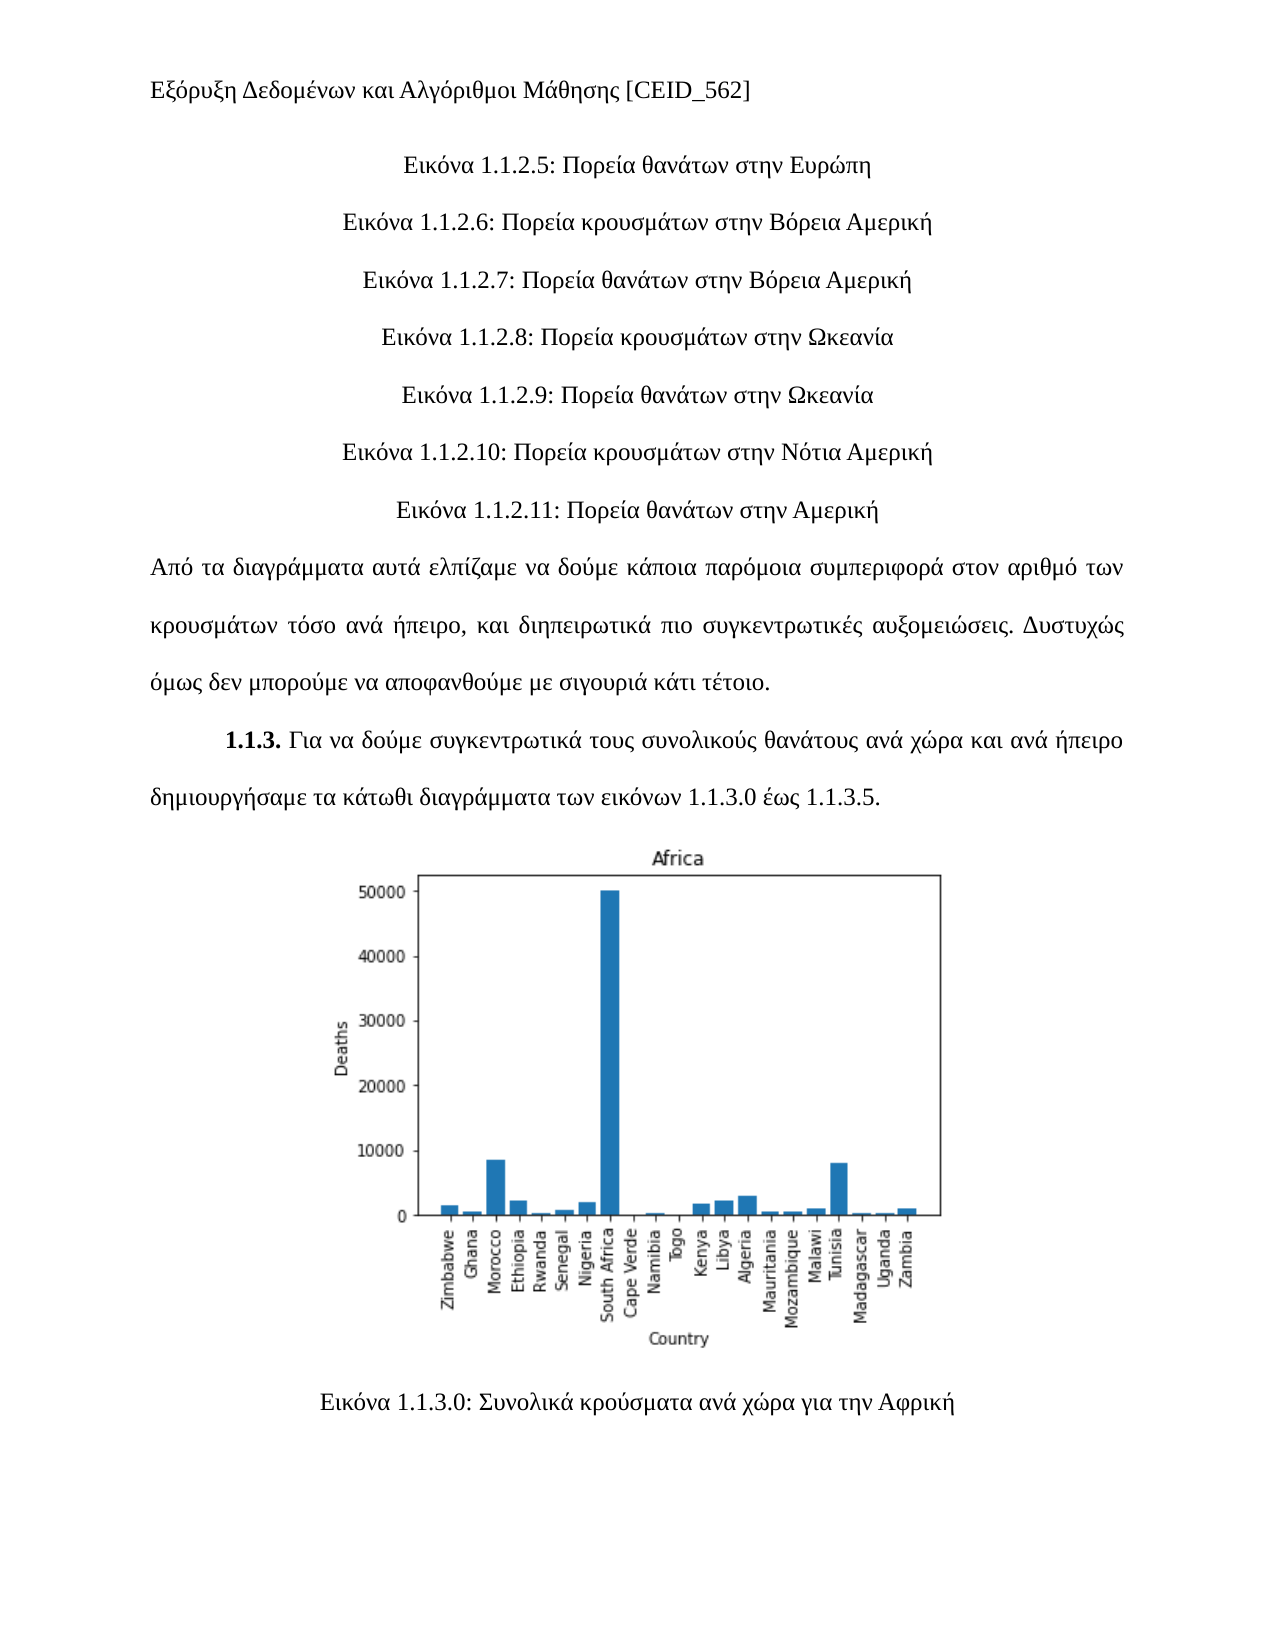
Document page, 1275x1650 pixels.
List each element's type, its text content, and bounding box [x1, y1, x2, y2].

text Εικόνα 1.1.2.9: Πορεία θανάτων στην Ωκεανία [150, 380, 1125, 409]
text Εικόνα 1.1.2.7: Πορεία θανάτων στην Βόρεια Αμερική [150, 265, 1125, 294]
text Από τα διαγράμματα αυτά ελπίζαμε να δούμε κάποια παρόμοια συμπεριφορά στον αριθμό των κρουσμάτων τόσο ανά ήπειρο, και διηπειρωτικά πιο συγκεντρωτικές αυξομειώσεις. Δυστυχώς όμως δεν μπορούμε να αποφανθούμε με σιγουριά κάτι τέτοιο. [150, 552, 1125, 696]
picture [324, 840, 951, 1359]
text Εικόνα 1.1.2.10: Πορεία κρουσμάτων στην Νότια Αμερική [150, 437, 1125, 466]
text 1.1.3. Για να δούμε συγκεντρωτικά τους συνολικούς θανάτους ανά χώρα και ανά ήπειρο δημιουργήσαμε τα κάτωθι διαγράμματα των εικόνων 1.1.3.0 έως 1.1.3.5. [150, 725, 1125, 811]
text Εικόνα 1.1.2.5: Πορεία θανάτων στην Ευρώπη [150, 150, 1125, 179]
text Εικόνα 1.1.3.0: Συνολικά κρούσματα ανά χώρα για την Αφρική [150, 1387, 1125, 1416]
text Εικόνα 1.1.2.6: Πορεία κρουσμάτων στην Βόρεια Αμερική [150, 207, 1125, 236]
text Εικόνα 1.1.2.11: Πορεία θανάτων στην Αμερική [150, 495, 1125, 524]
text Εικόνα 1.1.2.8: Πορεία κρουσμάτων στην Ωκεανία [150, 322, 1125, 351]
